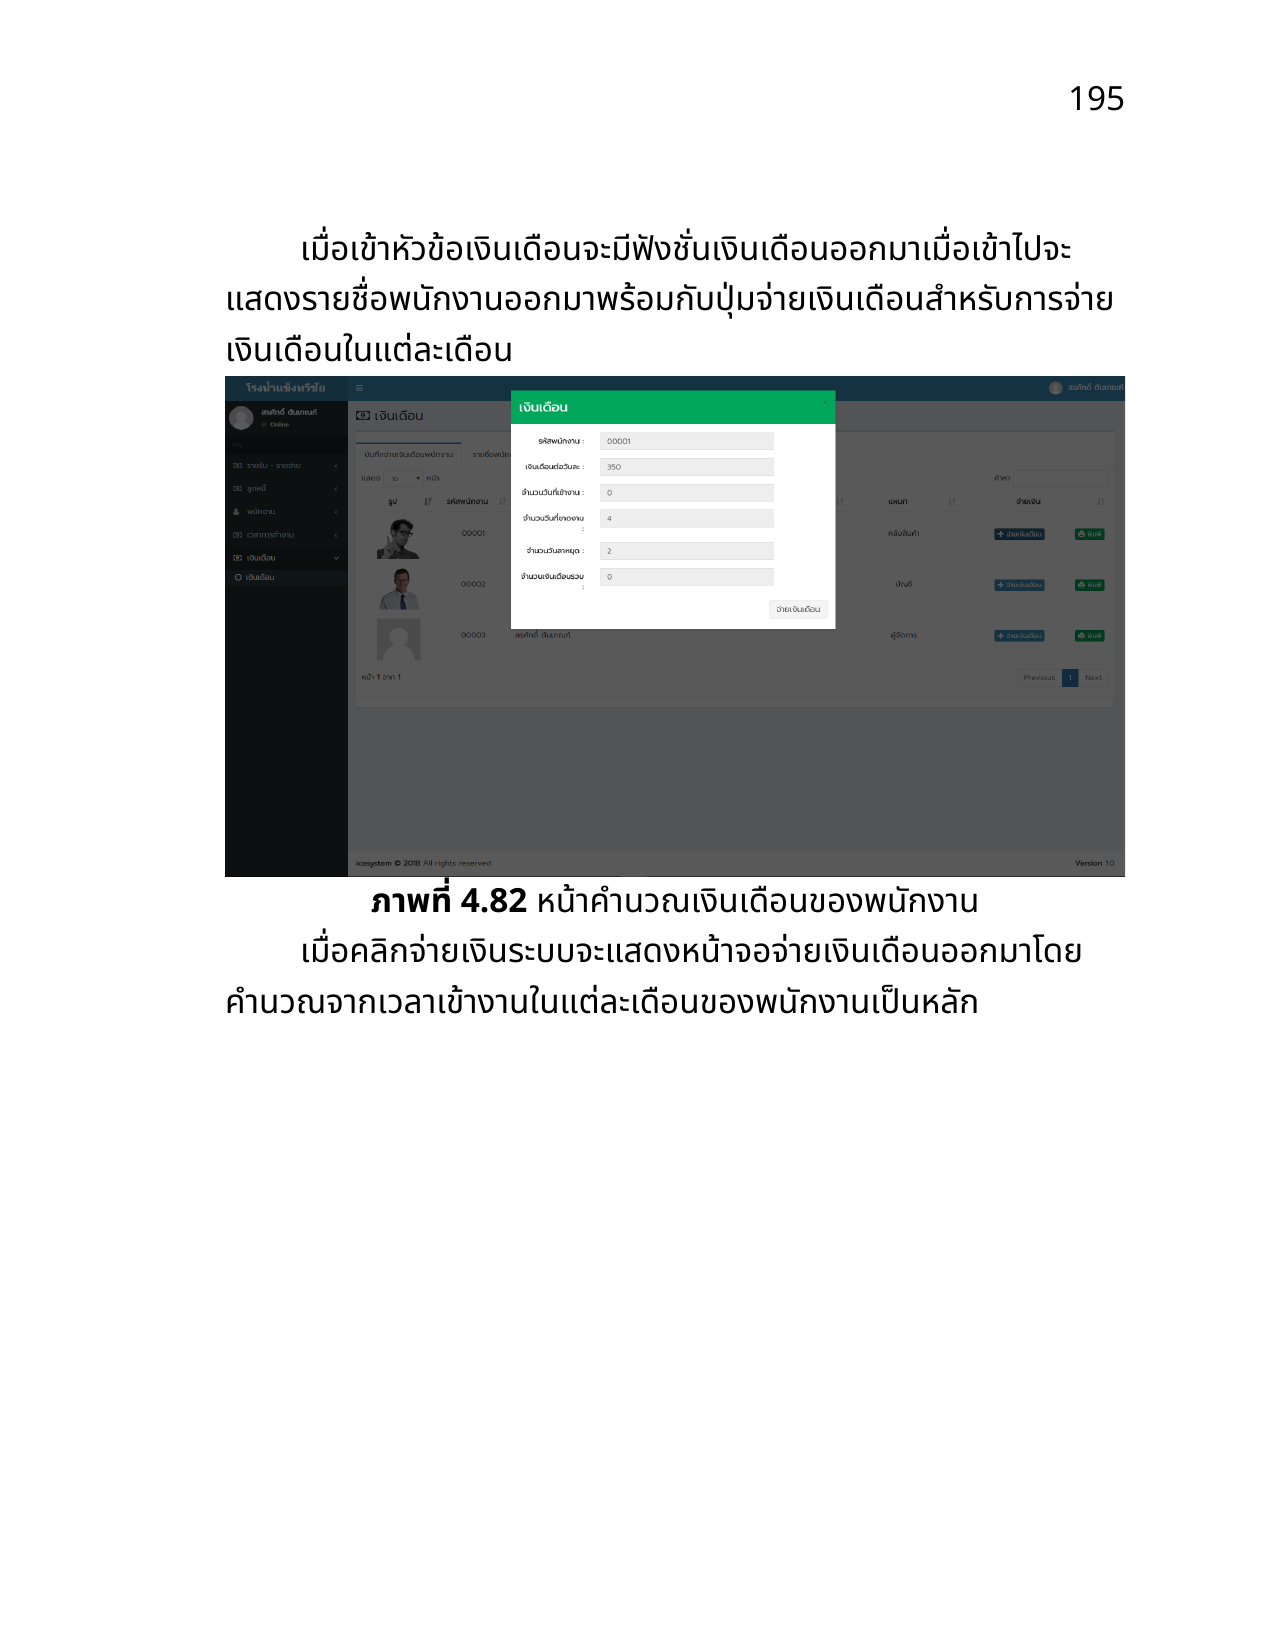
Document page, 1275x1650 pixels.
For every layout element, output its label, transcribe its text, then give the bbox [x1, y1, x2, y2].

text เมื่อเข้าหัวข้อเงินเดือนจะมีฟังชั่นเงินเดือนออกมาเมื่อเข้าไปจะแสดงรายชื่อพนักงานออกมาพร้อมกับปุ่มจ่ายเงินเดือนสำหรับการจ่ายเงินเดือนในแต่ละเดือน [225, 225, 1125, 376]
text ภาพที่ 4.82 หน้าคำนวณเงินเดือนของพนักงาน [225, 877, 1125, 927]
picture [225, 376, 1125, 877]
text เมื่อคลิกจ่ายเงินระบบจะแสดงหน้าจอจ่ายเงินเดือนออกมาโดยคำนวณจากเวลาเข้างานในแต่ละเดือนของพนักงานเป็นหลัก [225, 927, 1125, 1028]
